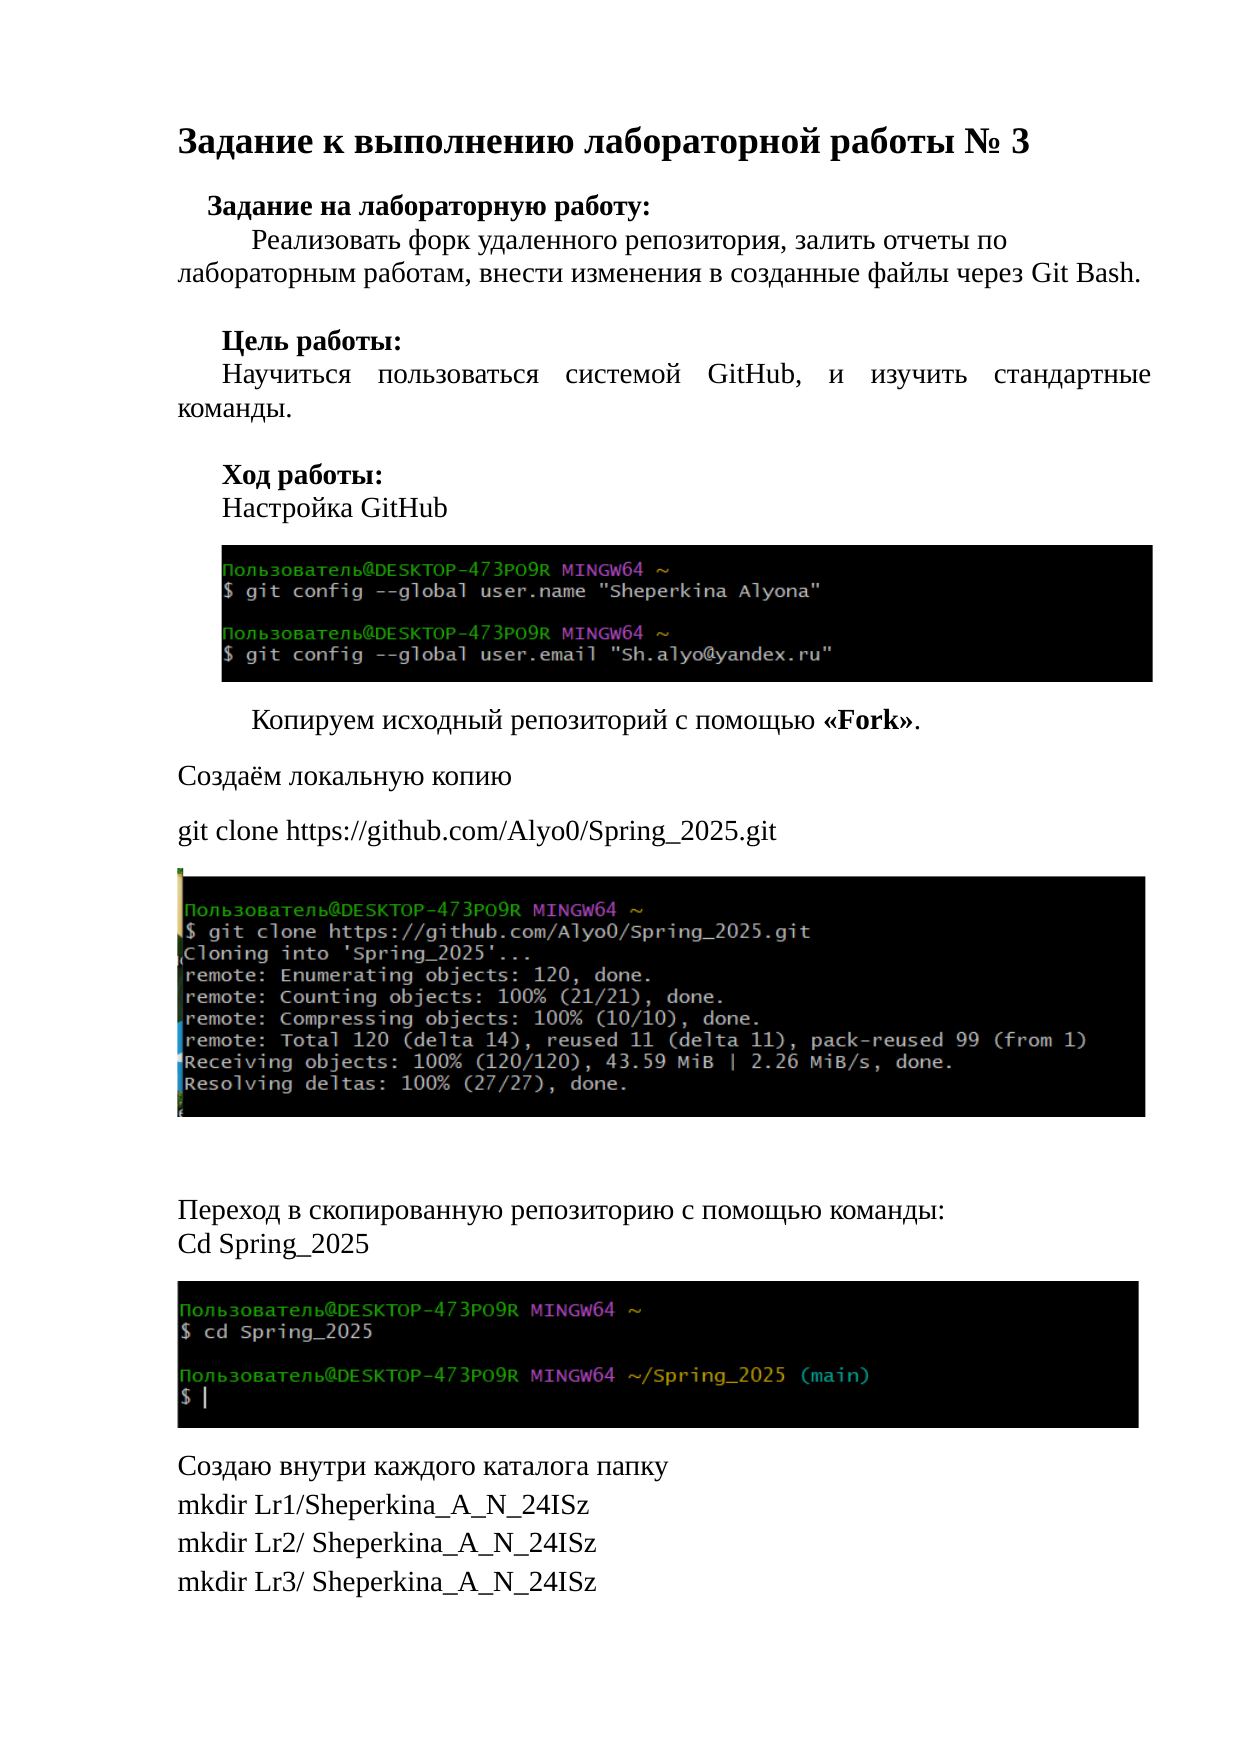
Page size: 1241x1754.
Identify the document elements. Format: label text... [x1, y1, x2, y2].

text git clone https://github.com/Alyo0/Spring_2025.git [177, 813, 1152, 846]
text Cd Spring_2025 [177, 1226, 1152, 1259]
picture [177, 868, 1146, 1117]
picture [177, 1281, 1139, 1428]
text Реализовать форк удаленного репозитория, залить отчеты по лабораторным работам, внести изменения в созданные файлы через Git Bash. [177, 222, 1152, 289]
text Создаём локальную копию [177, 758, 1152, 791]
text Научиться пользоваться системой GitHub, и изучить стандартные команды. [177, 356, 1152, 423]
text Цель работы: [177, 323, 1152, 356]
text Переход в скопированную репозиторию с помощью команды: [177, 1192, 1152, 1226]
text mkdir Lr3/ Sheperkina_A_N_24ISz [177, 1564, 1152, 1598]
text mkdir Lr2/ Sheperkina_A_N_24ISz [177, 1526, 1152, 1559]
text Создаю внутри каждого каталога папку [177, 1448, 1152, 1482]
picture [221, 545, 1153, 682]
text Ход работы: [177, 457, 1152, 490]
text Задание к выполнению лабораторной работы № 3 [177, 118, 1152, 161]
text mkdir Lr1/Sheperkina_A_N_24ISz [177, 1487, 1152, 1521]
text Настройка GitHub [177, 490, 1152, 524]
text Задание на лабораторную работу: [177, 188, 1152, 222]
text Копируем исходный репозиторий с помощью «Fork». [177, 702, 1152, 736]
